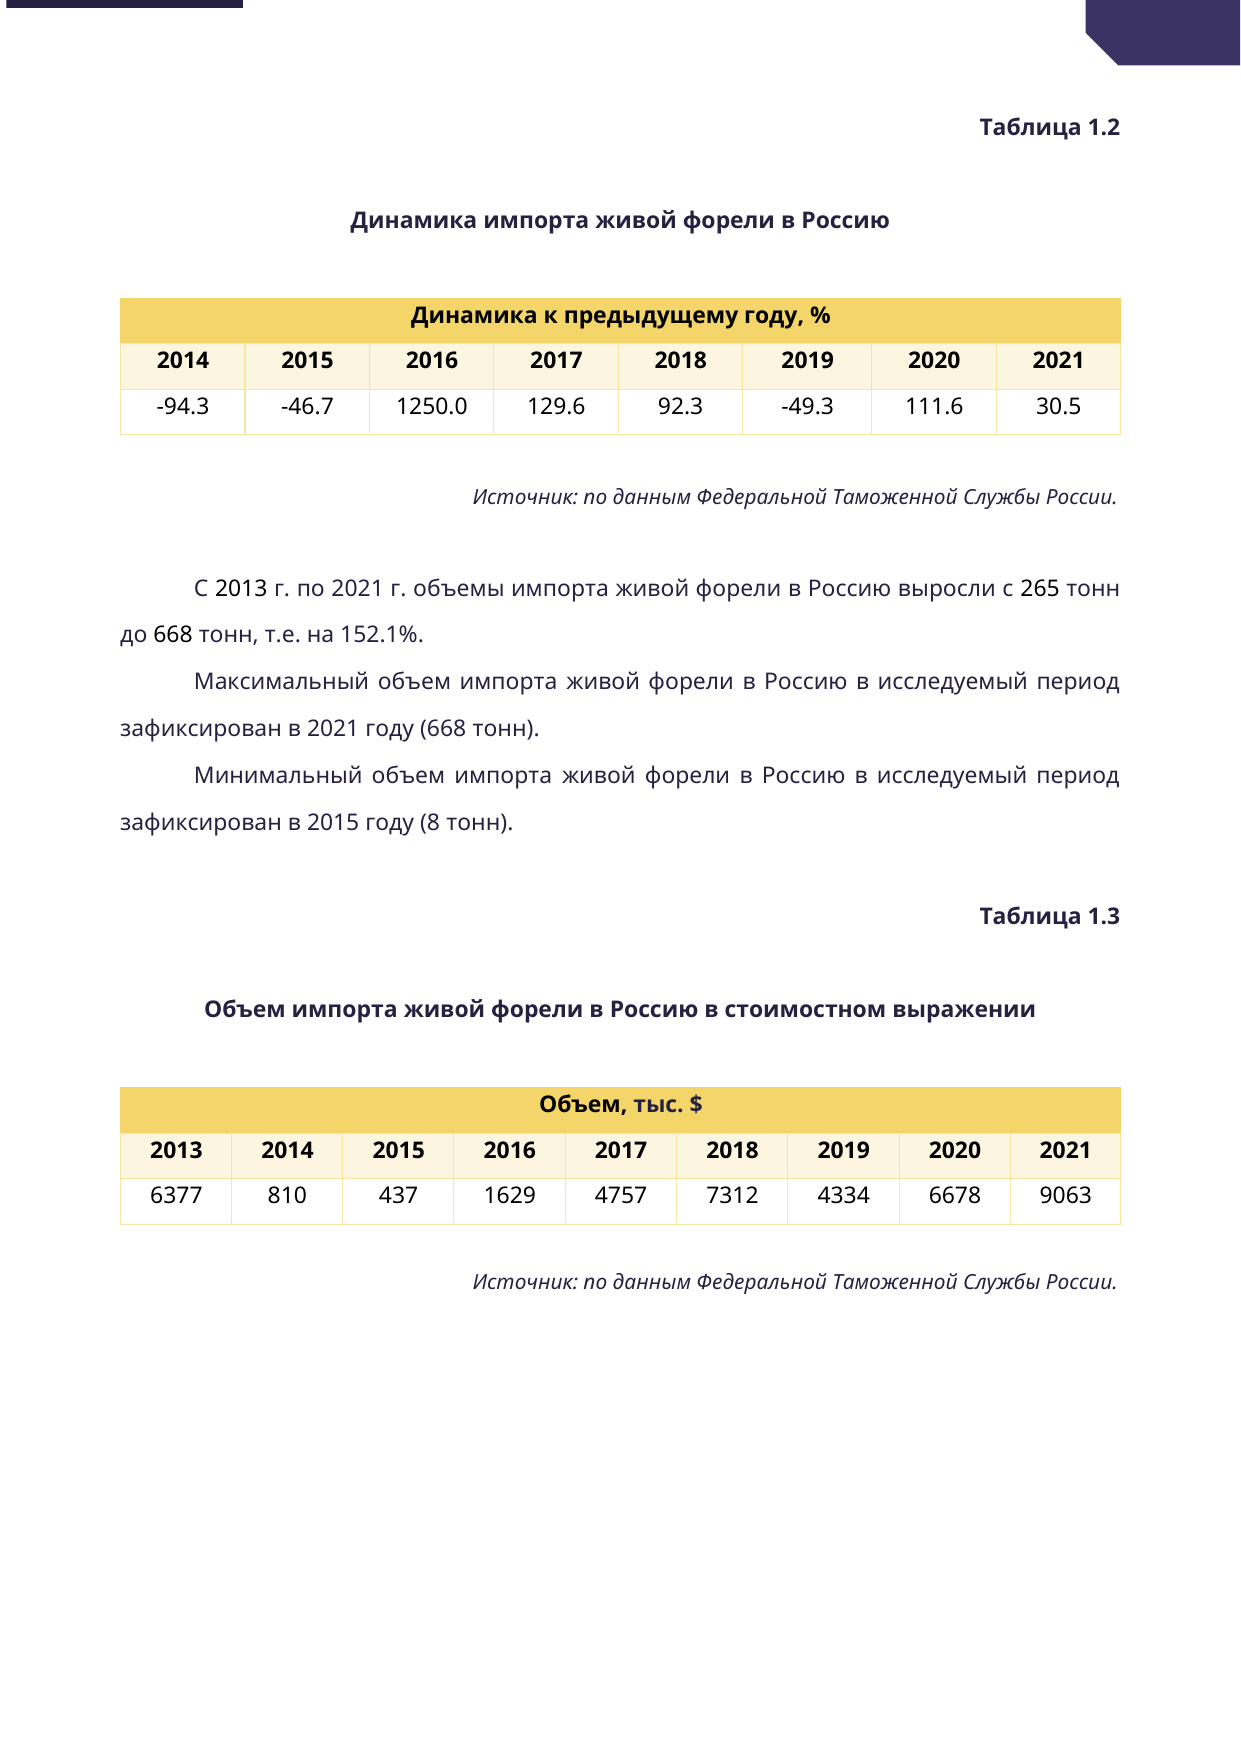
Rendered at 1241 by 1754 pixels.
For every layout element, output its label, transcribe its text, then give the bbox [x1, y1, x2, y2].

table_cell 92.3 [619, 390, 742, 434]
table_cell 2019 [743, 344, 871, 389]
table_cell 1629 [454, 1179, 565, 1223]
table_cell 30.5 [997, 390, 1120, 434]
table_cell 2017 [566, 1134, 676, 1178]
table_cell 2015 [246, 344, 369, 389]
table_cell -94.3 [121, 390, 244, 434]
table_cell 129.6 [494, 390, 618, 434]
table_cell 6678 [900, 1179, 1010, 1223]
text Минимальный объем импорта живой форели в Россию в исследуемый период зафиксирован в 2015 году (8 тонн). [120, 759, 1120, 837]
table_cell 9063 [1011, 1179, 1120, 1223]
text Источник: по данным Федеральной Таможенной Службы России. [120, 1267, 1120, 1296]
table_cell 2020 [872, 344, 996, 389]
table_cell 2019 [788, 1134, 899, 1178]
table_cell 2021 [1011, 1134, 1120, 1178]
table_cell 4757 [566, 1179, 676, 1223]
table_cell -49.3 [743, 390, 871, 434]
text Источник: по данным Федеральной Таможенной Службы России. [120, 482, 1120, 511]
table_cell 2016 [370, 344, 493, 389]
table_cell 1250.0 [370, 390, 493, 434]
table_header Объем, тыс. $ [121, 1088, 1120, 1133]
text Таблица 1.3 [120, 900, 1120, 931]
table_cell 2015 [343, 1134, 453, 1178]
table_cell 2021 [997, 344, 1120, 389]
table_cell 7312 [677, 1179, 787, 1223]
table_header Динамика к предыдущему году, % [121, 299, 1120, 343]
table_cell 437 [343, 1179, 453, 1223]
text С 2013 г. по 2021 г. объемы импорта живой форели в Россию выросли с 265 тонн до 668 тонн, т.е. на 152.1%. [120, 572, 1120, 650]
table_cell 2018 [619, 344, 742, 389]
table_cell 2020 [900, 1134, 1010, 1178]
table_cell 2014 [121, 344, 244, 389]
table_cell 2017 [494, 344, 618, 389]
text Объем импорта живой форели в Россию в стоимостном выражении [120, 993, 1120, 1025]
text Динамика импорта живой форели в Россию [120, 204, 1120, 235]
table_cell 4334 [788, 1179, 899, 1223]
table_cell -46.7 [246, 390, 369, 434]
table_cell 111.6 [872, 390, 996, 434]
text Таблица 1.2 [120, 110, 1120, 142]
text Максимальный объем импорта живой форели в Россию в исследуемый период зафиксирован в 2021 году (668 тонн). [120, 665, 1120, 743]
table_cell 2013 [121, 1134, 231, 1178]
table_cell 2016 [454, 1134, 565, 1178]
table_cell 2014 [232, 1134, 342, 1178]
table_cell 6377 [121, 1179, 231, 1223]
table_cell 2018 [677, 1134, 787, 1178]
table_cell 810 [232, 1179, 342, 1223]
